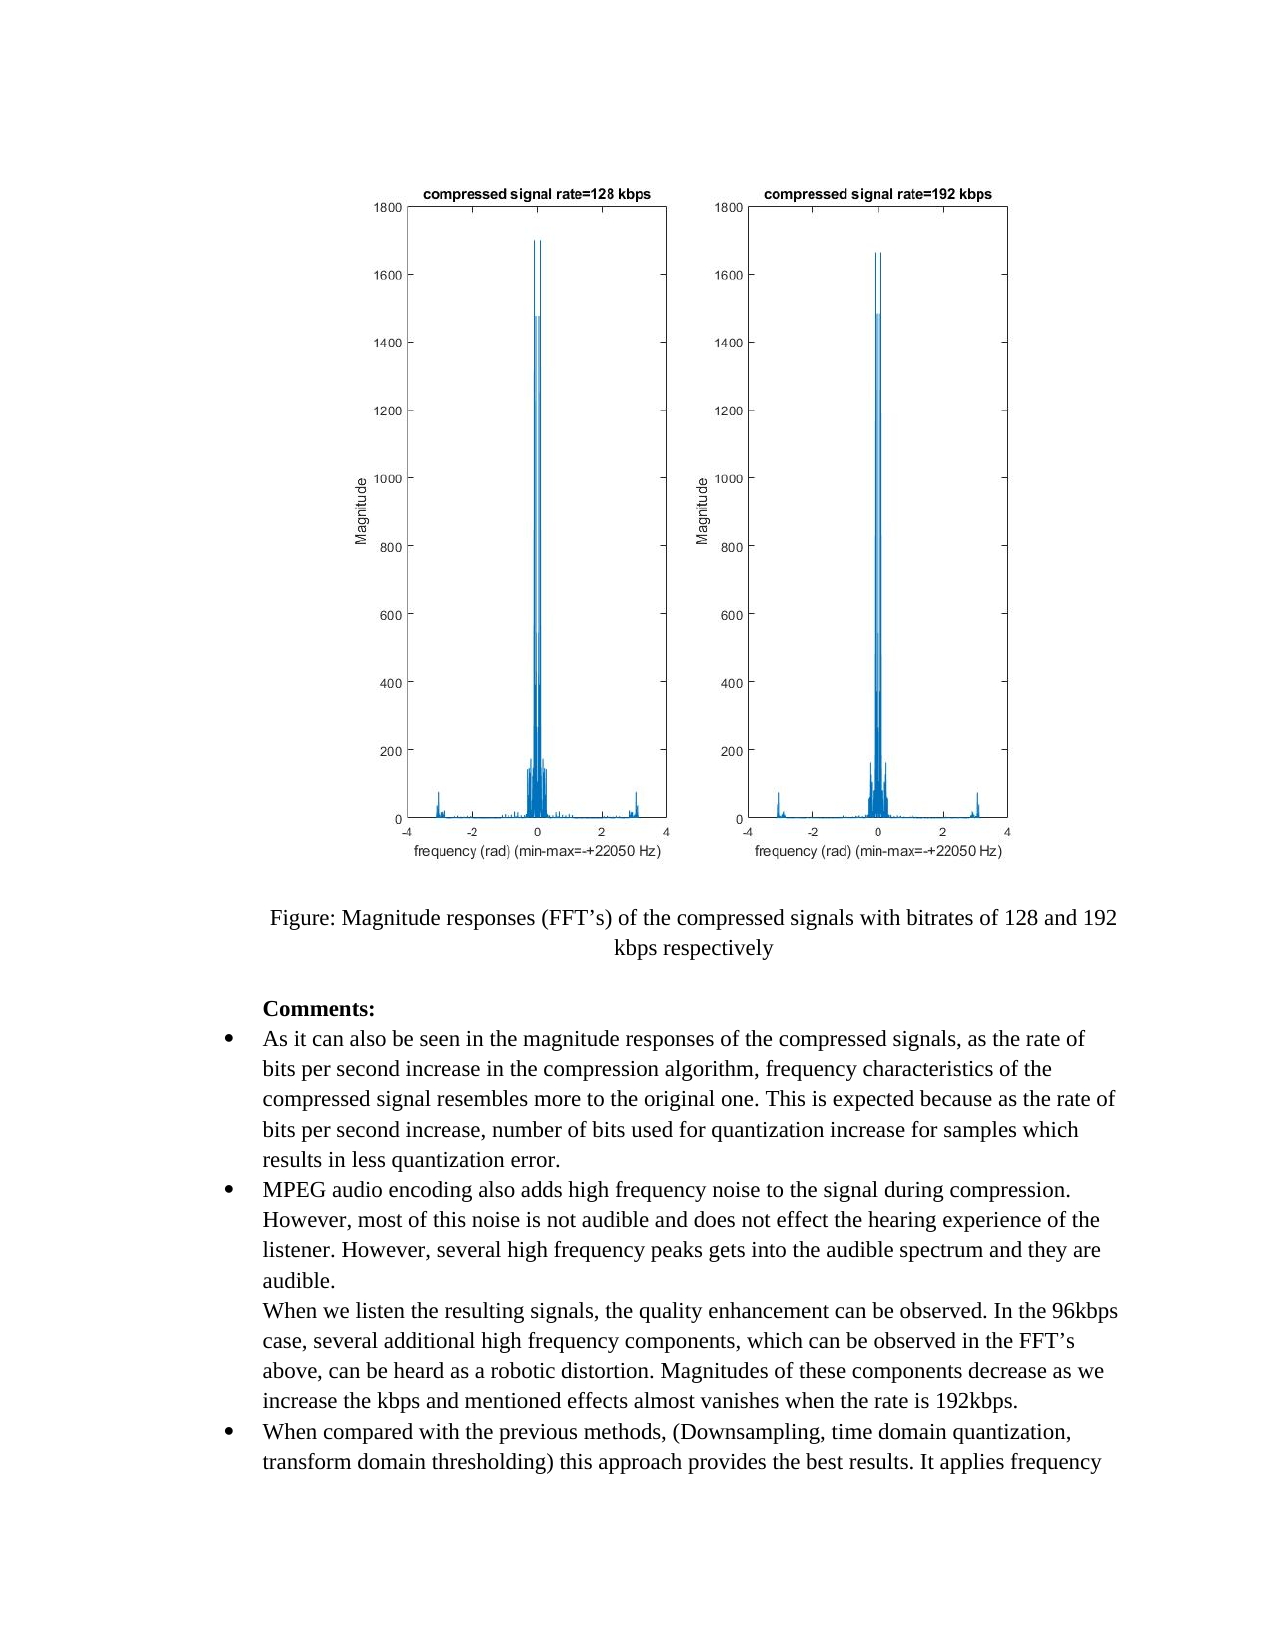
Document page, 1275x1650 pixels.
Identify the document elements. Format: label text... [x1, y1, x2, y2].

list MPEG audio encoding also adds high frequency noise to the signal during compression. However, most of this noise is not audible and does not effect the hearing experience of the listener. However, several high frequency peaks gets into the audible spectrum and they are audible. [225, 1176, 1125, 1293]
list As it can also be seen in the magnitude responses of the compressed signals, as the rate of bits per second increase in the compression algorithm, frequency characteristics of the compressed signal resembles more to the original one. This is expected because as the rate of bits per second increase, number of bits used for quantization increase for samples which results in less quantization error. [225, 1025, 1125, 1172]
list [225, 1418, 1125, 1474]
picture [306, 149, 1081, 900]
list When we listen the resulting signals, the quality enhancement can be observed. In the 96kbps case, several additional high frequency components, which can be observed in the FFT’s above, can be heard as a robotic distortion. Magnitudes of these components decrease as we increase the kbps and mentioned effects almost vanishes when the rate is 192kbps. [262, 1297, 1125, 1414]
list Figure: Magnitude responses (FFT’s) of the compressed signals with bitrates of 128 and 192 kbps respectively [262, 904, 1125, 961]
list Comments: [262, 995, 1125, 1021]
